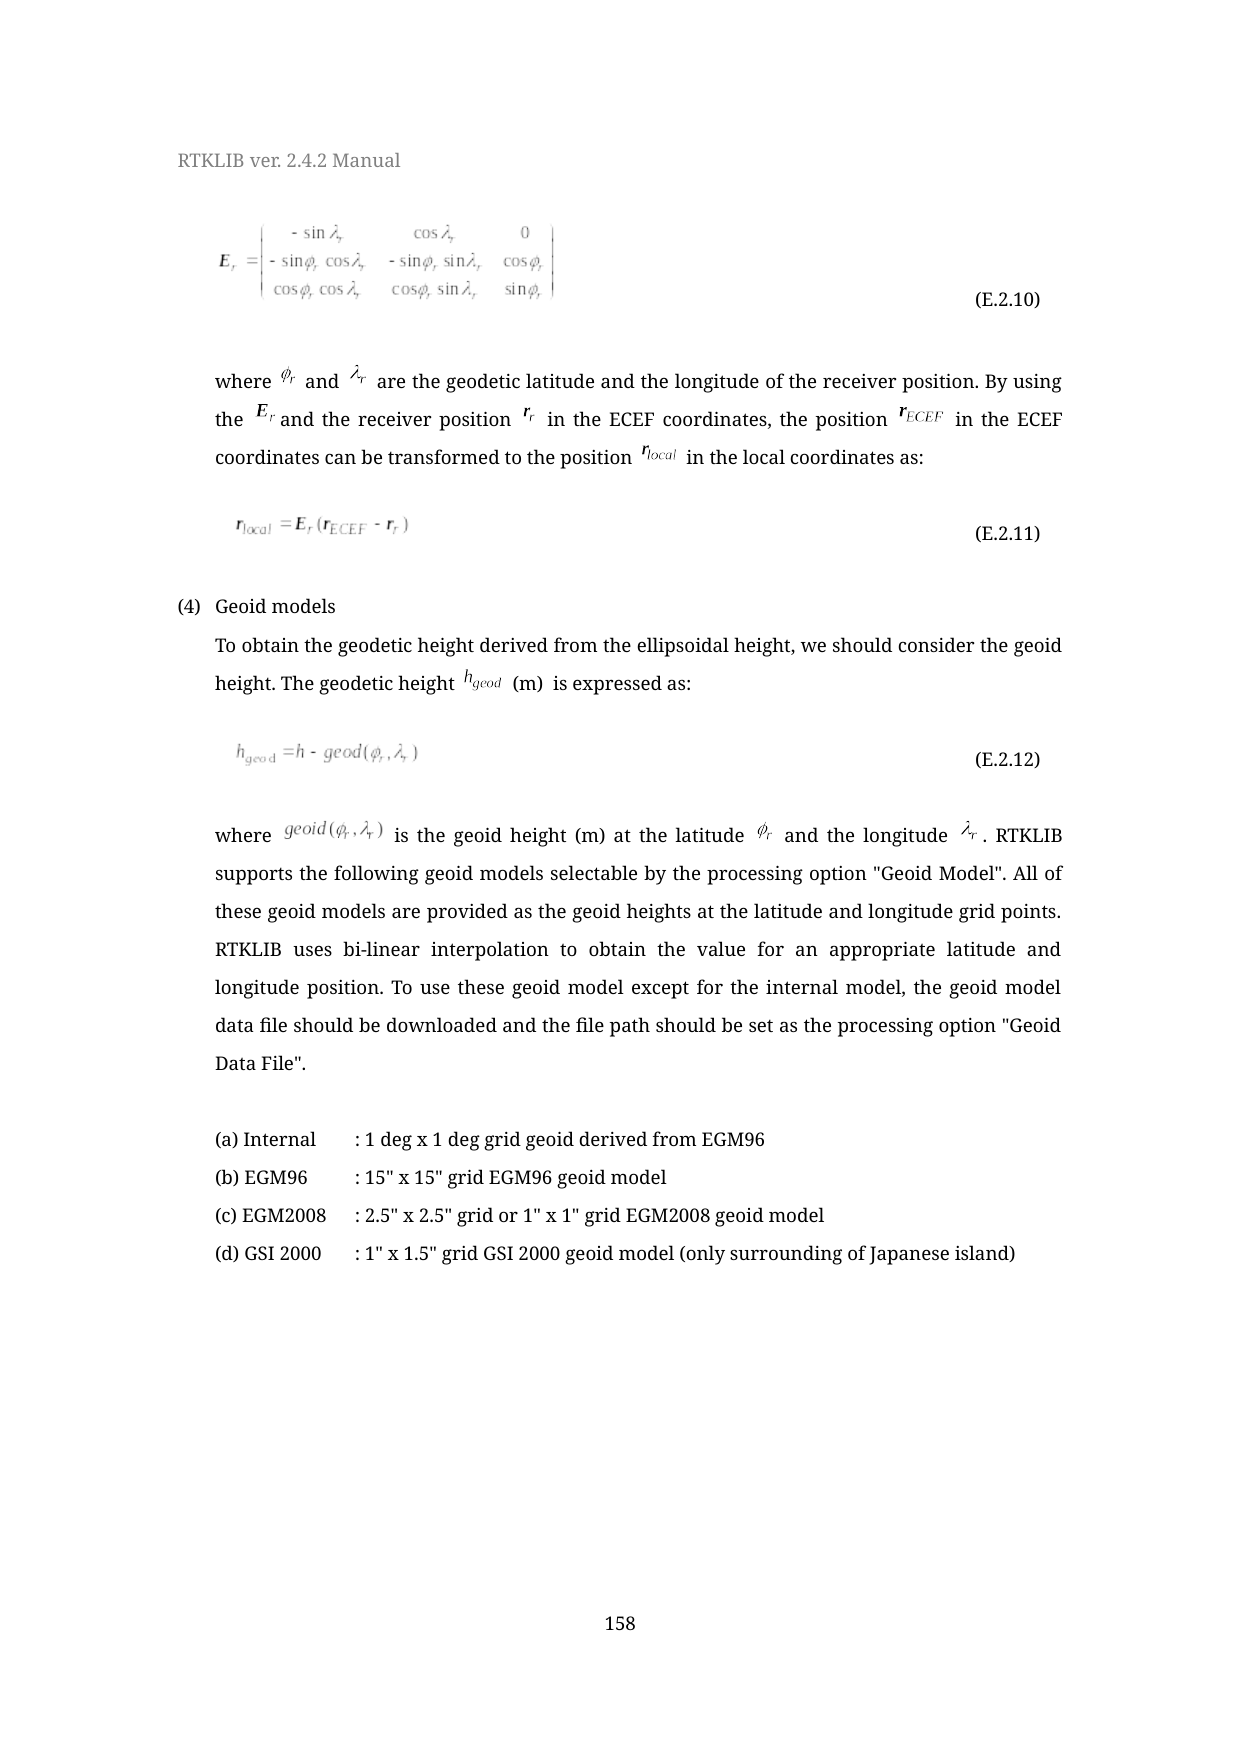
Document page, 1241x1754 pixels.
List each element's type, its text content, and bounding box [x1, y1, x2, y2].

text (b) EGM96 : 15" x 15" grid EGM96 geoid model [215, 1158, 1063, 1196]
list Geoid models [177, 588, 1063, 626]
text (d) GSI 2000 : 1" x 1.5" grid GSI 2000 geoid model (only surrounding of Japanese island) [215, 1234, 1063, 1272]
text (E.2.10) [215, 207, 1063, 321]
text where is the geoid height (m) at the latitude and the longitude . RTKLIB supports the following geoid models selectable by the processing option "Geoid Model". All of these geoid models are provided as the geoid heights at the latitude and longitude grid points. RTKLIB uses bi-linear interpolation to obtain the value for an appropriate latitude and longitude position. To use these geoid model except for the internal model, the geoid model data file should be downloaded and the file path should be set as the processing option "Geoid Data File". [215, 816, 1063, 1082]
text where and are the geodetic latitude and the longitude of the receiver position. By using the and the receiver position in the ECEF coordinates, the position in the ECEF coordinates can be transformed to the position in the local coordinates as: [215, 359, 1063, 473]
text (E.2.12) [233, 740, 1063, 778]
text (E.2.11) [233, 512, 1063, 549]
text To obtain the geodetic height derived from the ellipsoidal height, we should consider the geoid height. The geodetic height (m) is expressed as: [215, 626, 1063, 702]
text (a) Internal : 1 deg x 1 deg grid geoid derived from EGM96 [215, 1120, 1063, 1158]
text (c) EGM2008 : 2.5" x 2.5" grid or 1" x 1" grid EGM2008 geoid model [215, 1196, 1063, 1234]
